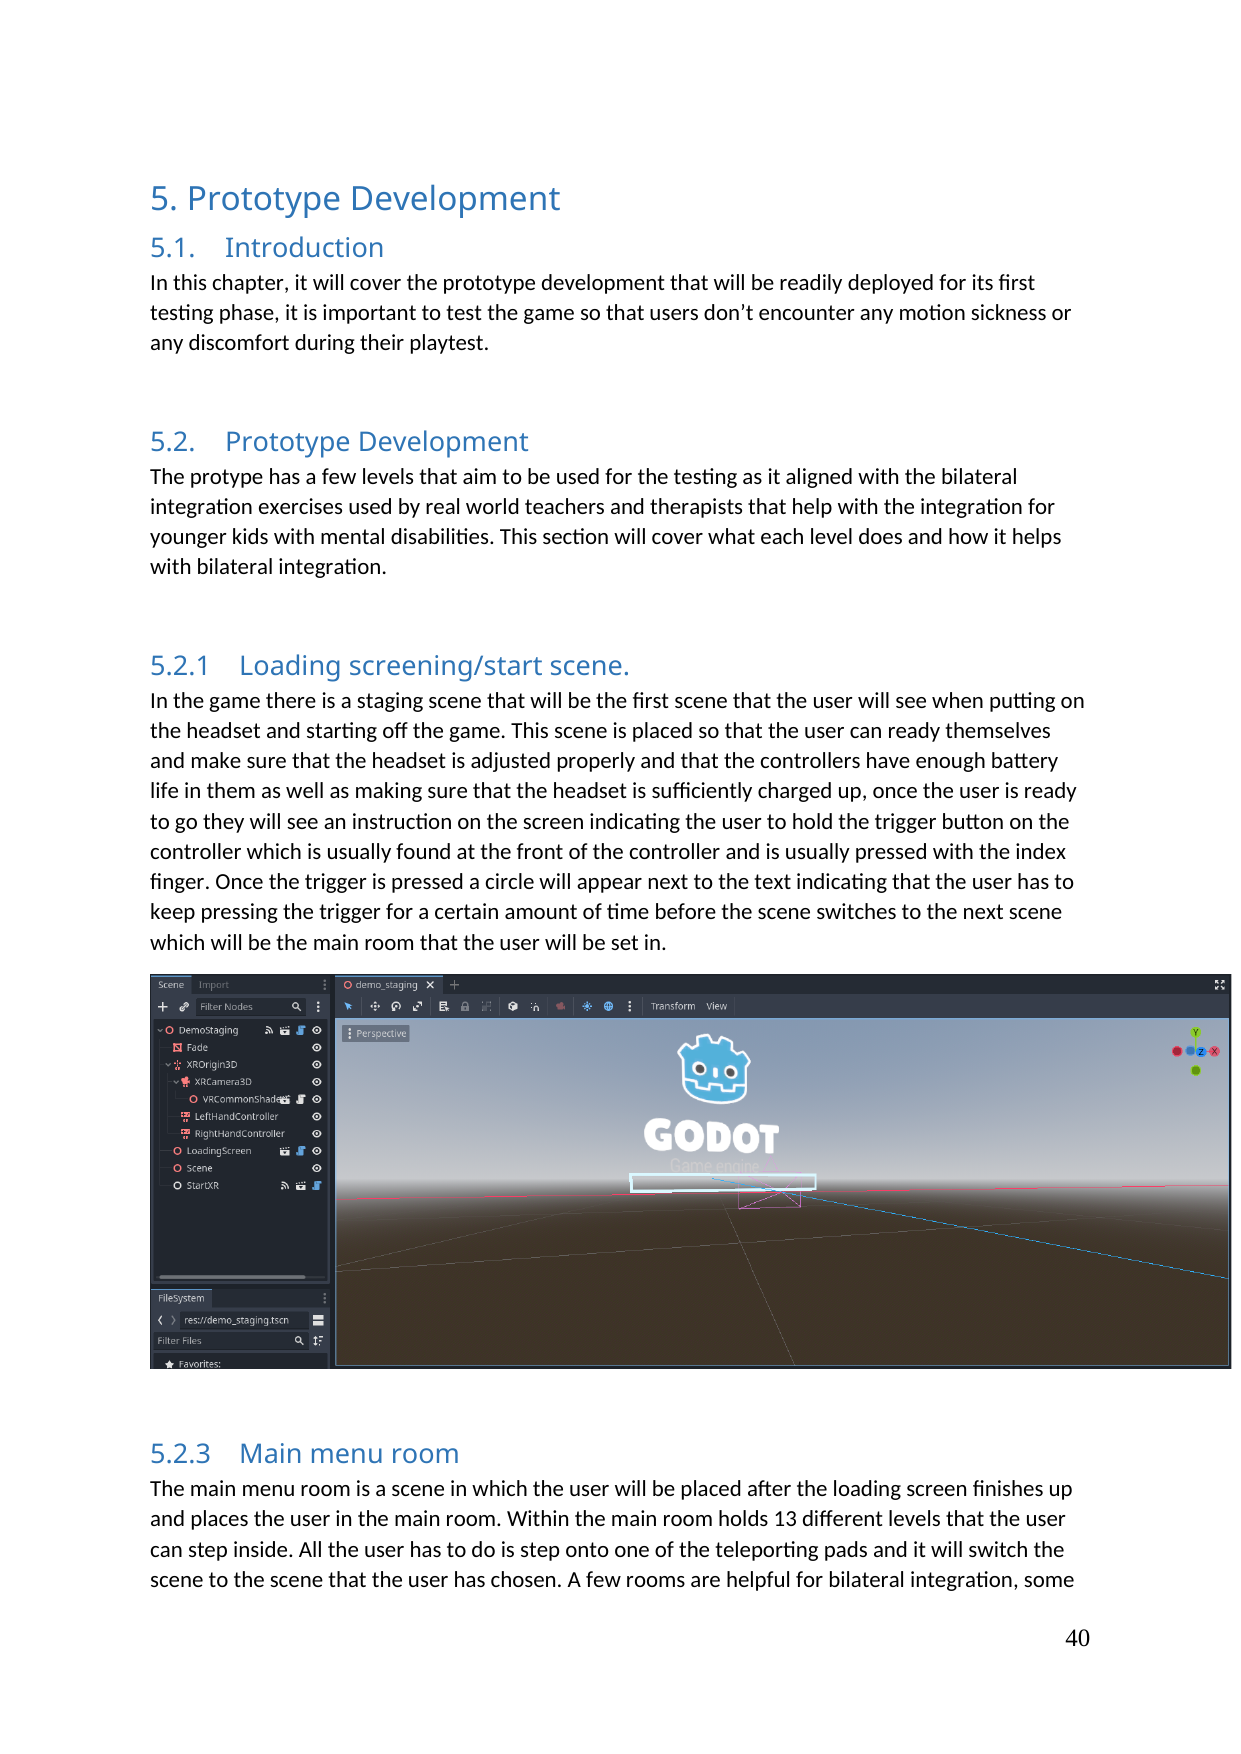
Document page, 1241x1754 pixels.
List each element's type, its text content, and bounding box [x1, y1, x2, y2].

picture [150, 974, 1232, 1369]
text The protype has a few levels that aim to be used for the testing as it aligned with the bilateral integration exercises used by real world teachers and therapists that help with the integration for younger kids with mental disabilities. This section will cover what each level does and how it helps with bilateral integration. [150, 462, 1090, 581]
subtitle 5.2.1 Loading screening/start scene. [150, 646, 1090, 683]
subtitle 5.1. Introduction [150, 228, 1090, 265]
subtitle 5. Prototype Development [150, 175, 1090, 220]
subtitle 5.2. Prototype Development [150, 422, 1090, 459]
subtitle 5.2.3 Main menu room [150, 1434, 1090, 1471]
text In this chapter, it will cover the prototype development that will be readily deployed for its first testing phase, it is important to test the game so that users don’t encounter any motion sickness or any discomfort during their playtest. [150, 268, 1090, 356]
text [150, 1474, 1090, 1593]
text In the game there is a staging scene that will be the first scene that the user will see when putting on the headset and starting off the game. This scene is placed so that the user can ready themselves and make sure that the headset is adjusted properly and that the controllers have enough battery life in them as well as making sure that the headset is sufficiently charged up, once the user is ready to go they will see an instruction on the screen indicating the user to hold the trigger button on the controller which is usually found at the front of the controller and is usually pressed with the index finger. Once the trigger is pressed a circle will appear next to the text indicating that the user has to keep pressing the trigger for a certain amount of time before the scene switches to the next scene which will be the main room that the user will be set in. [150, 686, 1090, 956]
